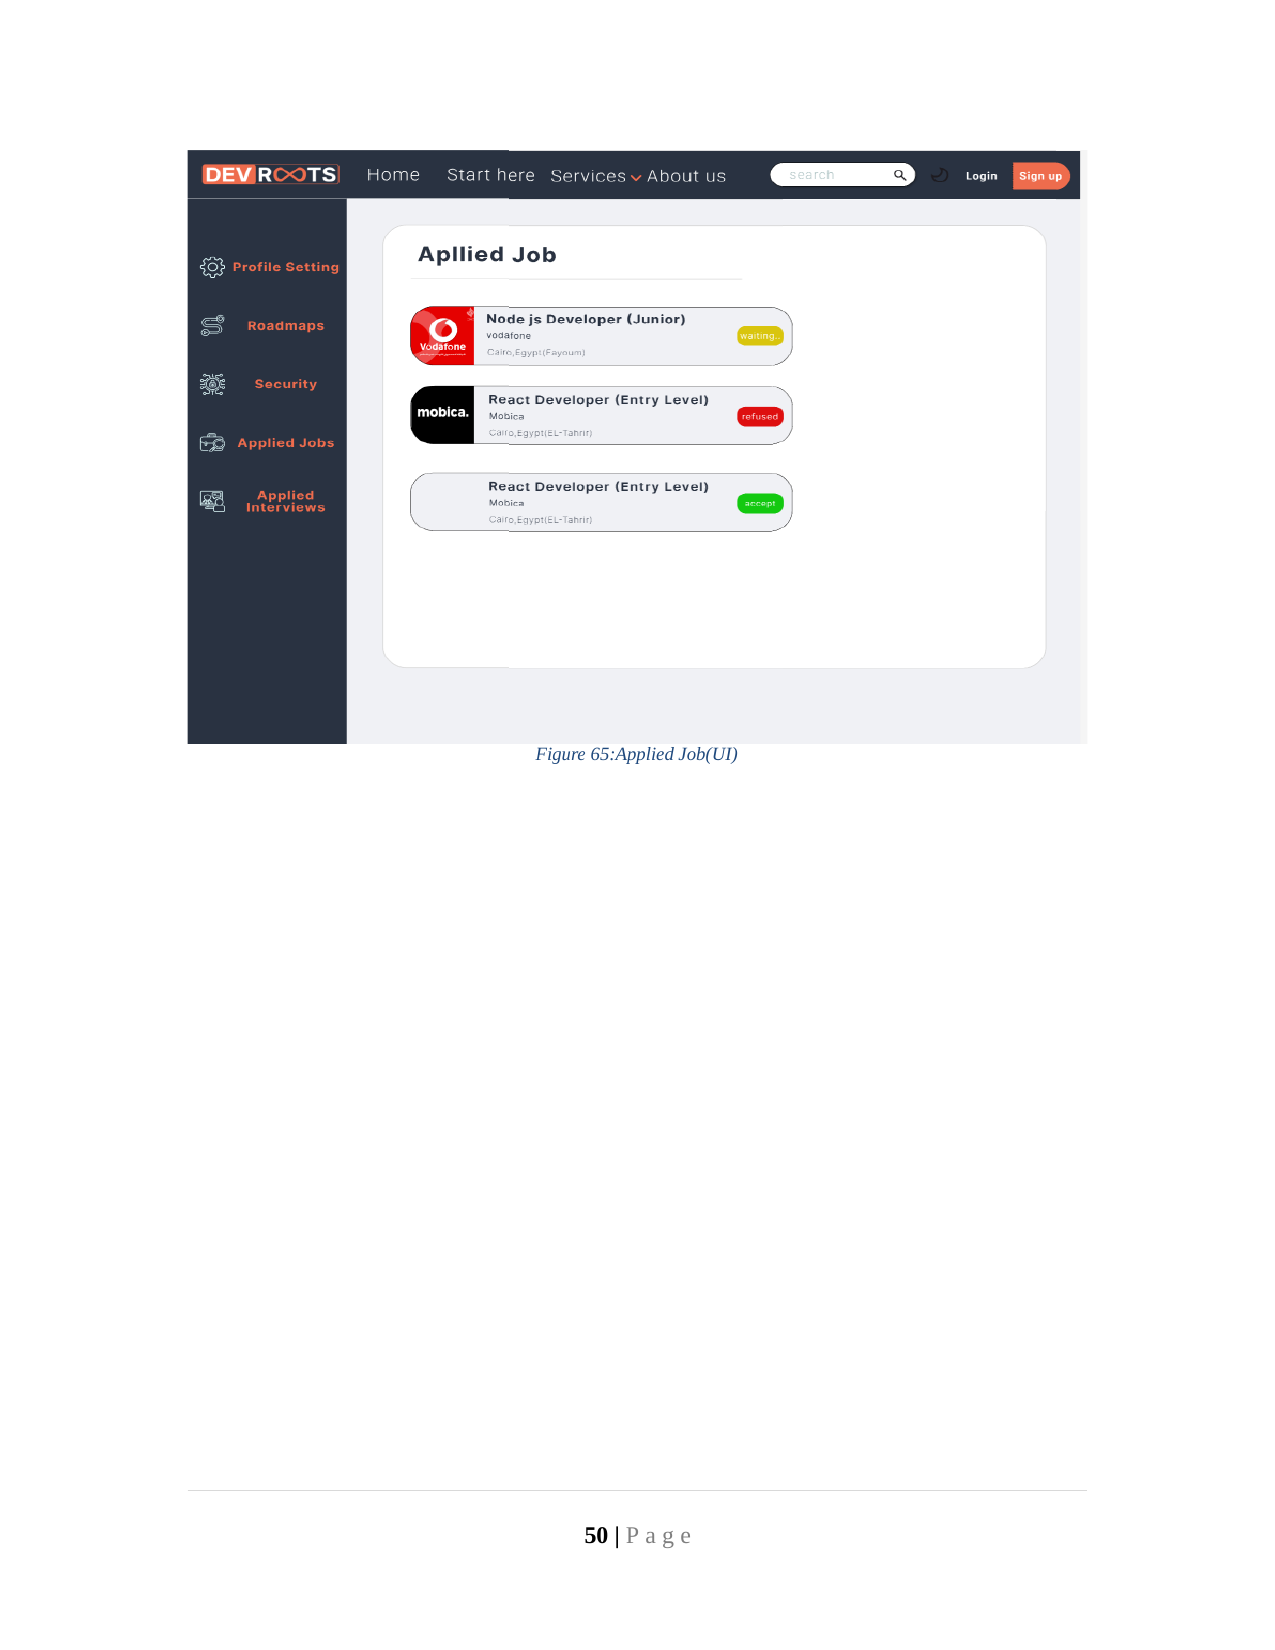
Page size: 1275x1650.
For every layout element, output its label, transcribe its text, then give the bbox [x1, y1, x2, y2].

picture [187, 150, 1088, 744]
text Figure 65:Applied Job(UI) [187, 744, 1087, 765]
